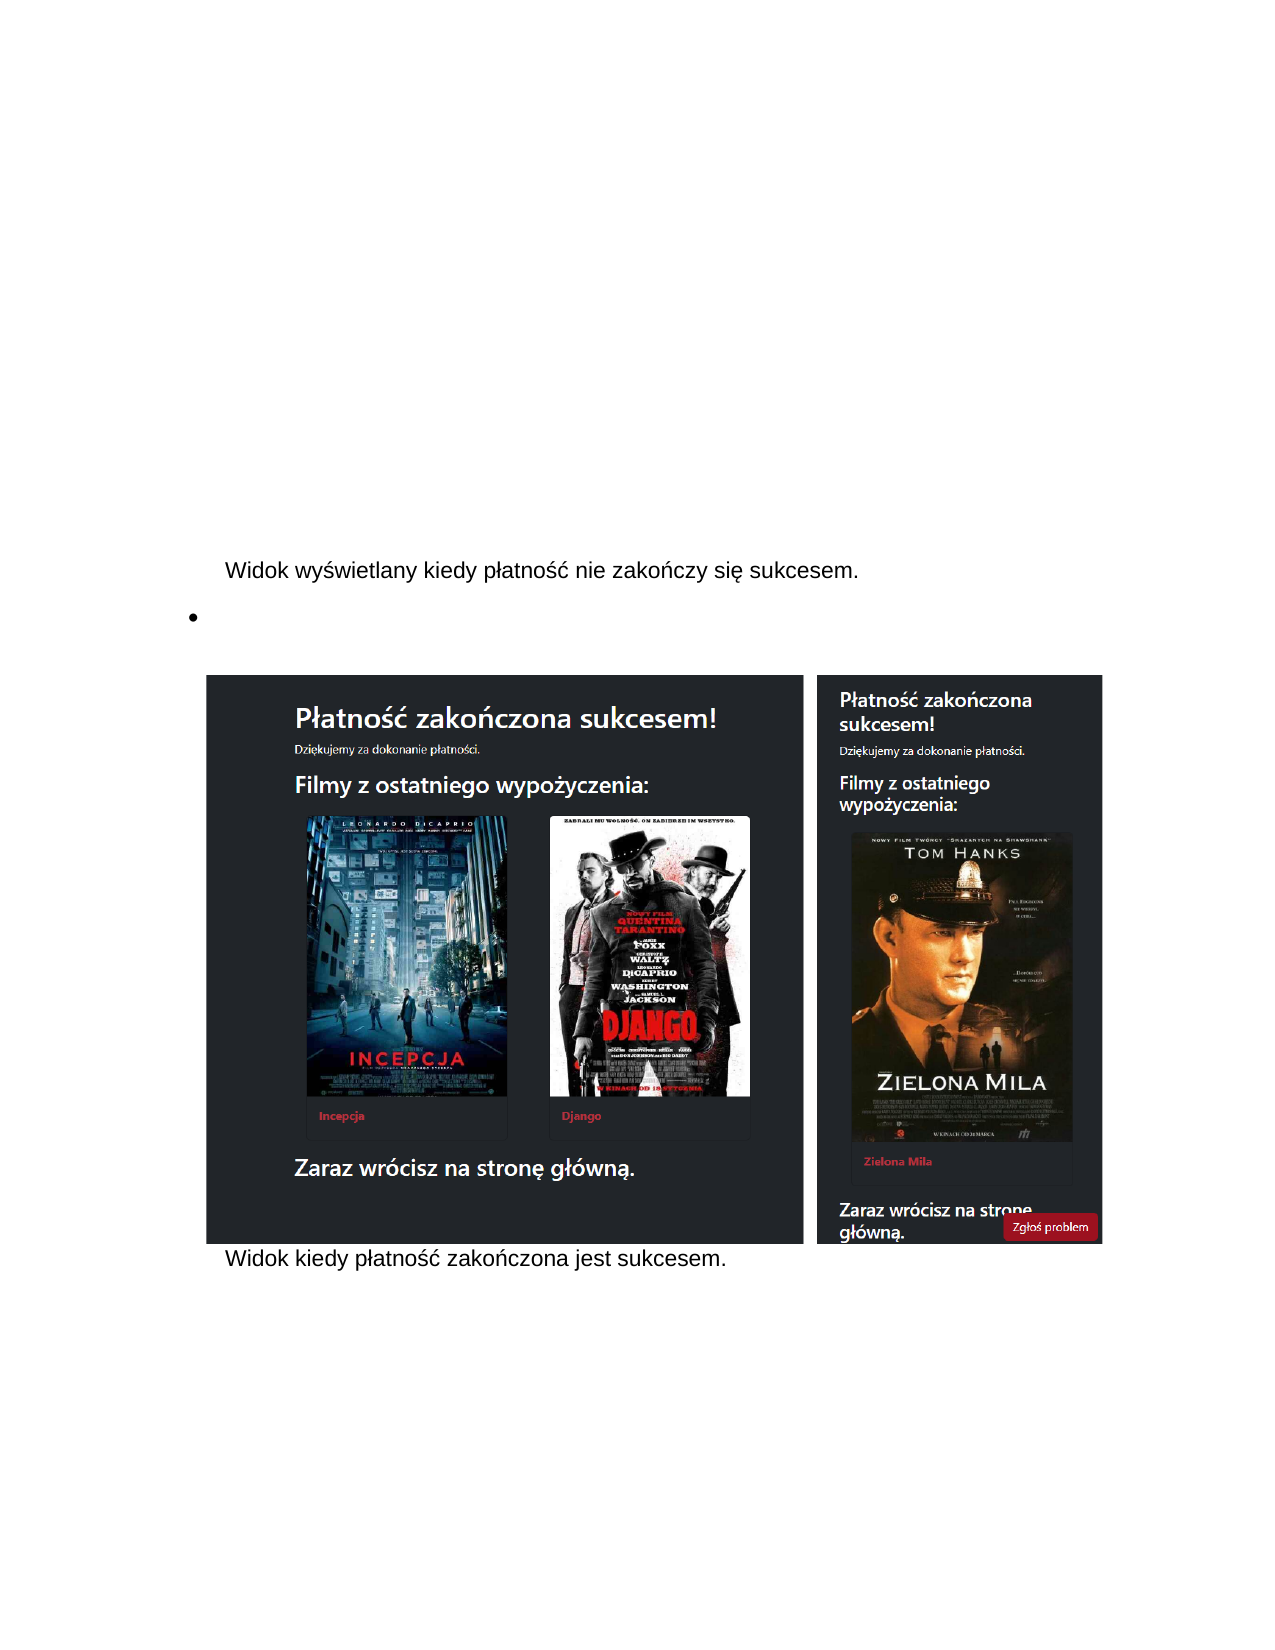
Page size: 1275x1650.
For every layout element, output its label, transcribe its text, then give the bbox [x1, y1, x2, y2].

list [187, 150, 1125, 584]
list Widok kiedy płatność zakończona jest sukcesem. [187, 602, 1125, 1272]
